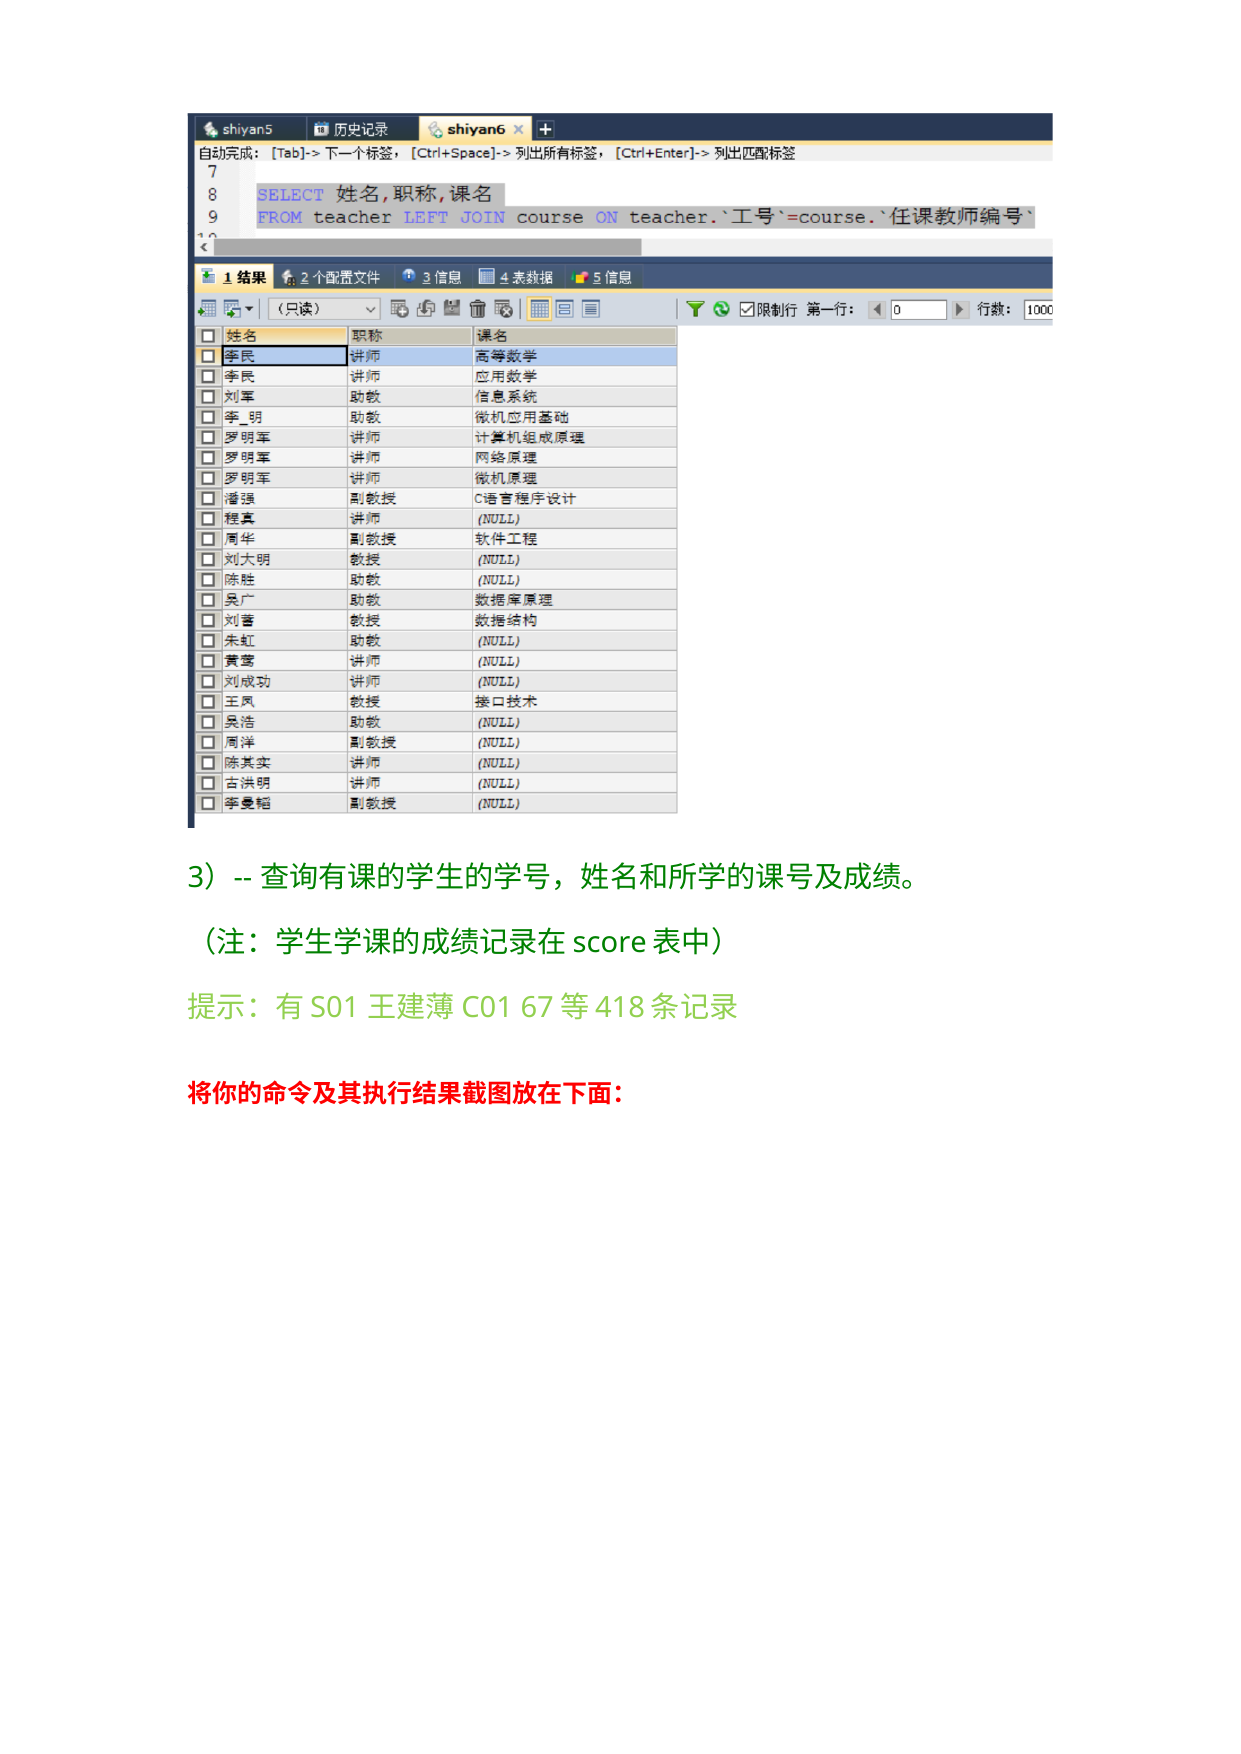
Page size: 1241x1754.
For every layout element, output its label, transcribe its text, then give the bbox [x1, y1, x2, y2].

picture [187, 113, 1053, 828]
text 3）-- 查询有课的学生的学号，姓名和所学的课号及成绩。 [187, 843, 1053, 908]
text （注：学生学课的成绩记录在score表中） [187, 908, 1053, 973]
text 提示：有S01 王建薄 C01 67等418条记录 [187, 973, 1053, 1038]
text 将你的命令及其执行结果截图放在下面： [187, 1059, 1053, 1124]
